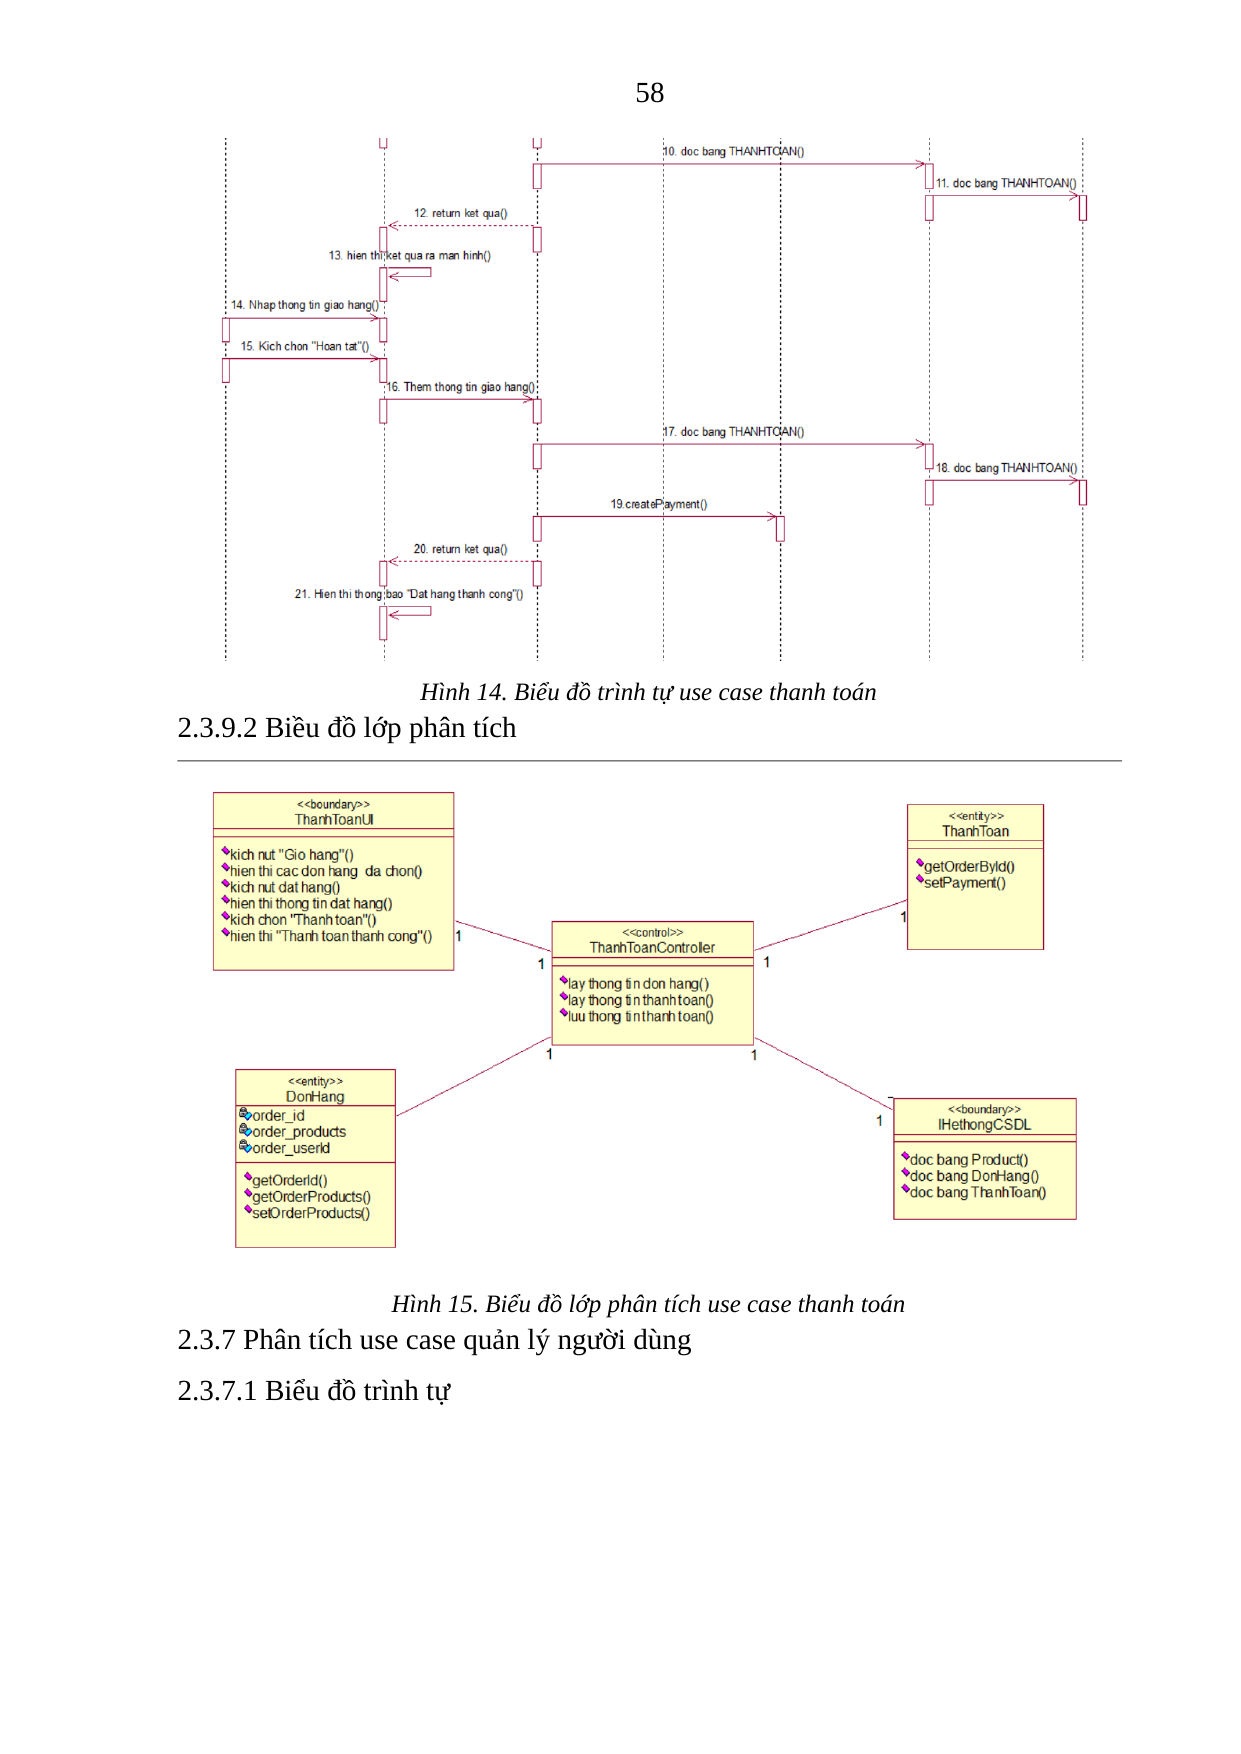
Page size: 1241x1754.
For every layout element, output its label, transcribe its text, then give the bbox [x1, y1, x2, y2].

text 2.3.7.1 Biểu đồ trình tự [177, 1373, 1122, 1406]
picture [177, 138, 1123, 661]
picture [177, 760, 1123, 1273]
text Hình 14. Biểu đồ trình tự use case thanh toán [177, 677, 1122, 706]
text 2.3.7 Phân tích use case quản lý người dùng [177, 1322, 1122, 1356]
text Hình 15. Biểu đồ lớp phân tích use case thanh toán [177, 1289, 1122, 1318]
text 2.3.9.2 Biều đồ lớp phân tích [177, 710, 1122, 744]
